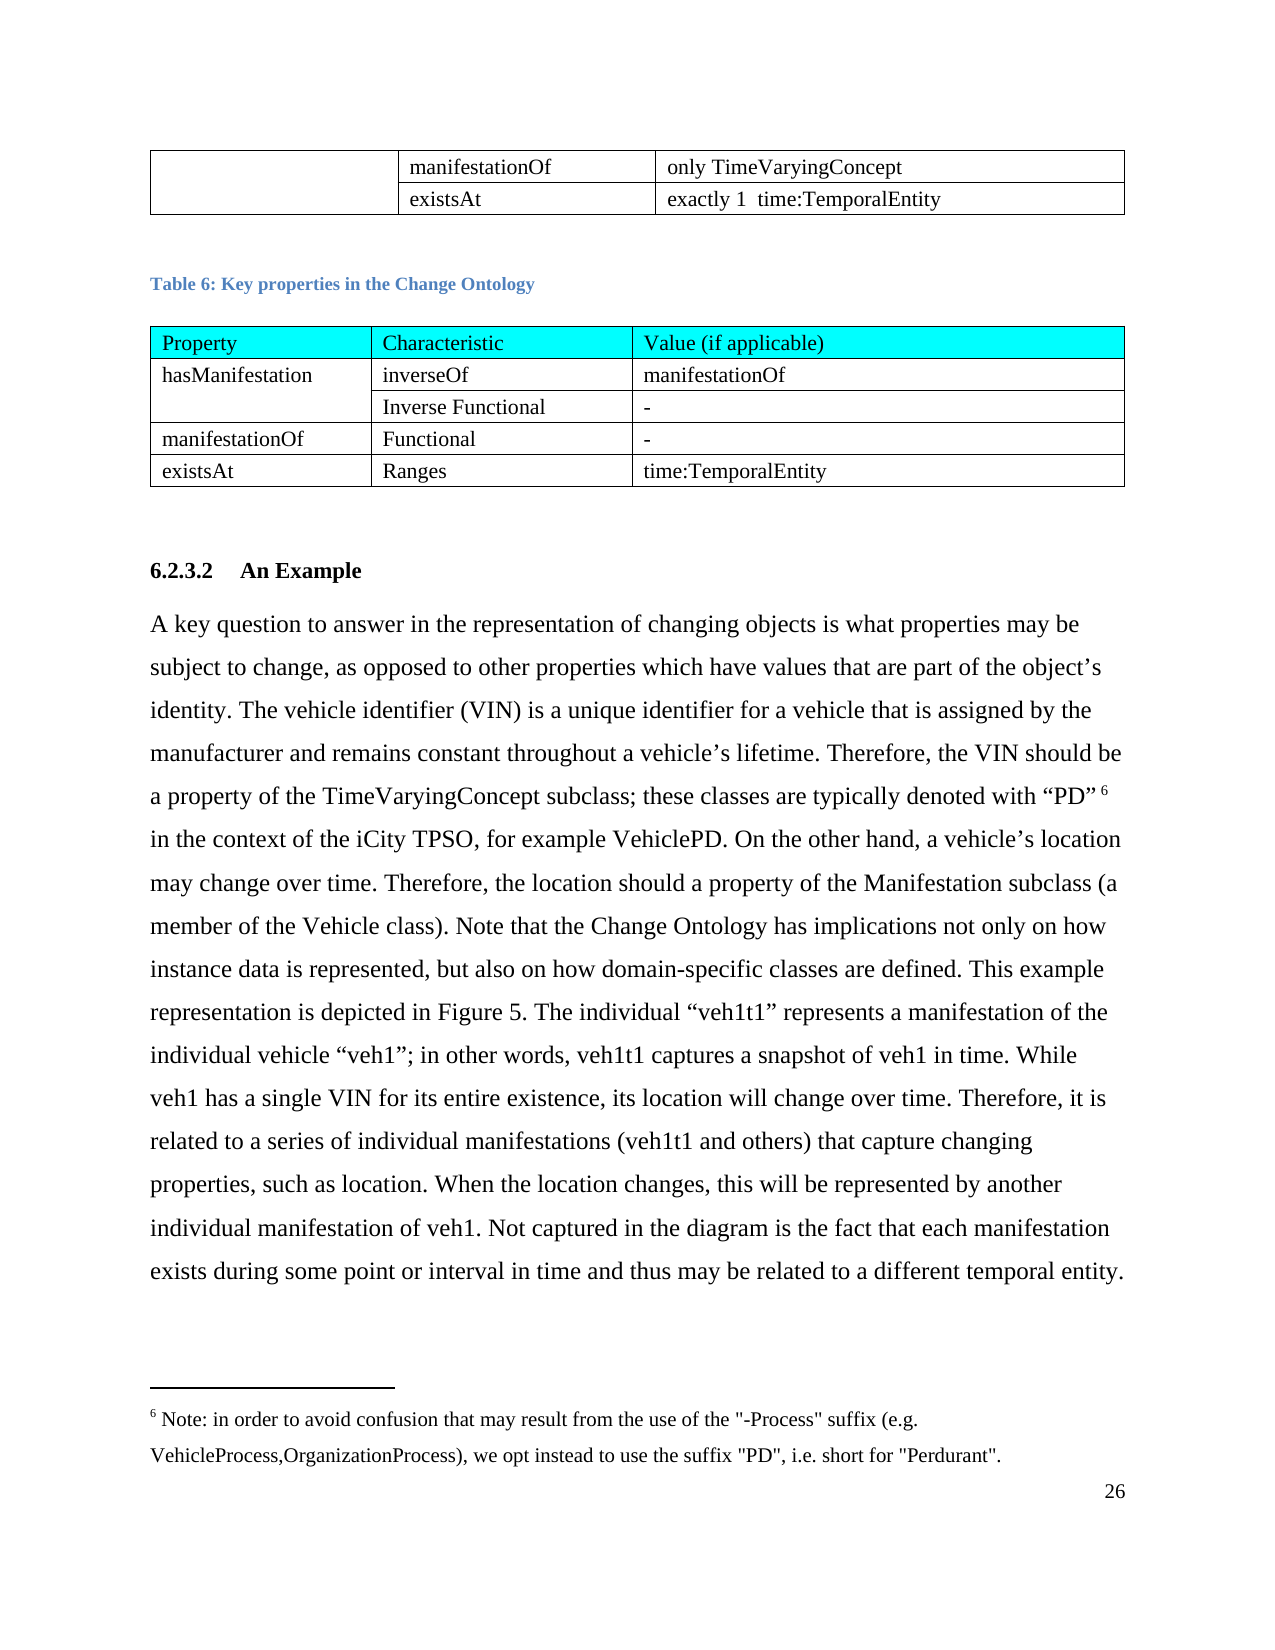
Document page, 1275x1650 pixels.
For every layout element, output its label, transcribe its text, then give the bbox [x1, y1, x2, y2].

text Table 6: Key properties in the Change Ontology [150, 272, 1125, 294]
table_cell time:TemporalEntity [633, 455, 1124, 486]
table_cell Inverse Functional [372, 391, 632, 422]
table_cell existsAt [151, 455, 371, 486]
table_cell manifestationOf [399, 151, 655, 182]
table_cell only TimeVaryingConcept [656, 151, 1124, 182]
table_header Characteristic [372, 327, 632, 358]
table_header Property [151, 327, 371, 358]
table_cell - [633, 391, 1124, 422]
table_cell - [633, 423, 1124, 454]
table_cell Ranges [372, 455, 632, 486]
text A key question to answer in the representation of changing objects is what properties may be subject to change, as opposed to other properties which have values that are part of the object’s identity. The vehicle identifier (VIN) is a unique identifier for a vehicle that is assigned by the manufacturer and remains constant throughout a vehicle’s lifetime. Therefore, the VIN should be a property of the TimeVaryingConcept subclass; these classes are typically denoted with “PD” in the context of the iCity TPSO, for example VehiclePD. On the other hand, a vehicle’s location may change over time. Therefore, the location should a property of the Manifestation subclass (a member of the Vehicle class). Note that the Change Ontology has implications not only on how instance data is represented, but also on how domain-specific classes are defined. This example representation is depicted in Figure 4. The individual “veh1t1” represents a manifestation of the individual vehicle “veh1”; in other words, veh1t1 captures a snapshot of veh1 in time. While veh1 has a single VIN for its entire existence, its location will change over time. Therefore, it is related to a series of individual manifestations (veh1t1 and others) that capture changing properties, such as location. When the location changes, this will be represented by another individual manifestation of veh1. Not captured in the diagram is the fact that each manifestation exists during some point or interval in time and thus may be related to a different temporal entity. [150, 609, 1125, 1284]
table_cell manifestationOf [151, 423, 371, 454]
table_cell existsAt [399, 183, 655, 214]
table_cell manifestationOf [633, 359, 1124, 390]
table_cell exactly 1 time:TemporalEntity [656, 183, 1124, 214]
table_header Value (if applicable) [633, 327, 1124, 358]
subtitle An Example [150, 557, 1125, 583]
table_cell inverseOf [372, 359, 632, 390]
table_cell hasManifestation [151, 359, 371, 422]
table_cell Functional [372, 423, 632, 454]
